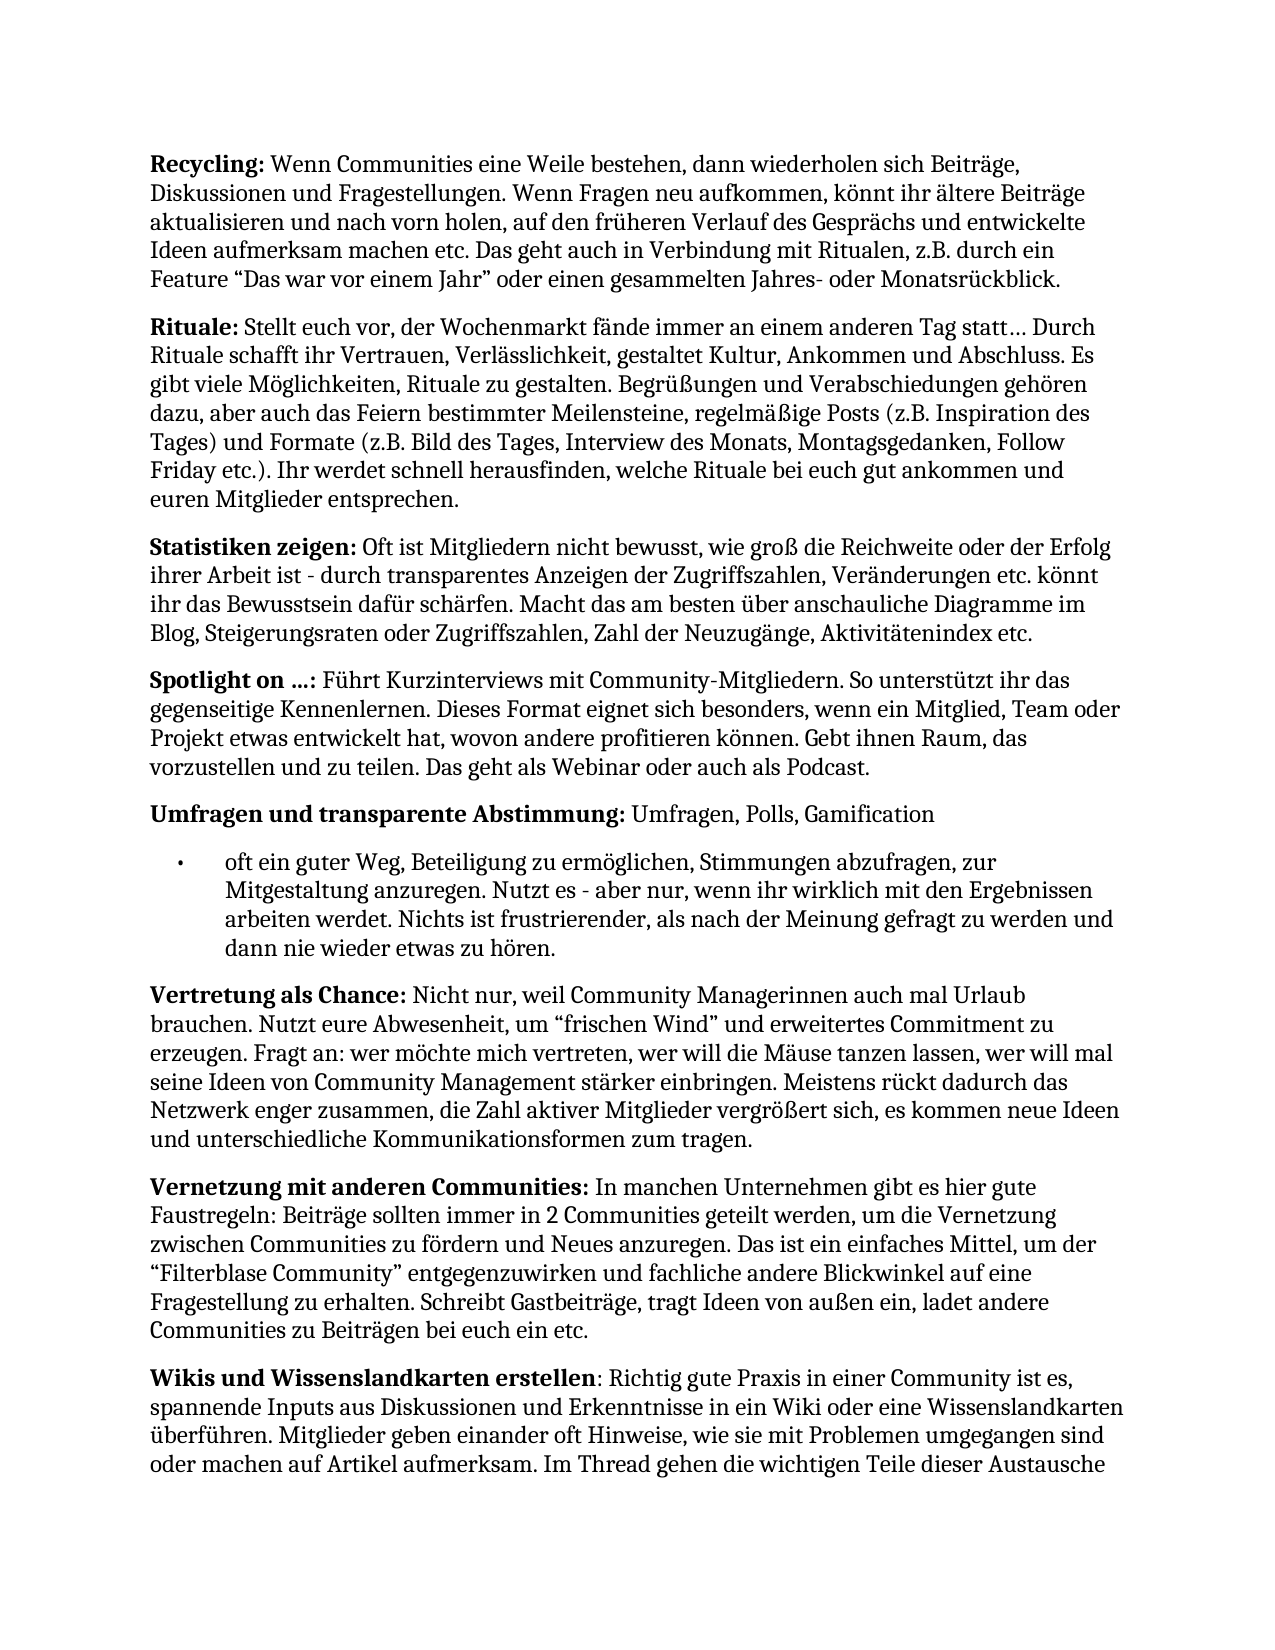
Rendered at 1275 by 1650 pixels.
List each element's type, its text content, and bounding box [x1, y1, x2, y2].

list oft ein guter Weg, Beteiligung zu ermöglichen, Stimmungen abzufragen, zur Mitgestaltung anzuregen. Nutzt es - aber nur, wenn ihr wirklich mit den Ergebnissen arbeiten werdet. Nichts ist frustrierender, als nach der Meinung gefragt zu werden und dann nie wieder etwas zu hören. [175, 847, 1125, 962]
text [150, 1364, 1125, 1479]
text Umfragen und transparente Abstimmung: Umfragen, Polls, Gamification [150, 800, 1125, 829]
text Vertretung als Chance: Nicht nur, weil Community Managerinnen auch mal Urlaub brauchen. Nutzt eure Abwesenheit, um “frischen Wind” und erweitertes Commitment zu erzeugen. Fragt an: wer möchte mich vertreten, wer will die Mäuse tanzen lassen, wer will mal seine Ideen von Community Management stärker einbringen. Meistens rückt dadurch das Netzwerk enger zusammen, die Zahl aktiver Mitglieder vergrößert sich, es kommen neue Ideen und unterschiedliche Kommunikationsformen zum tragen. [150, 981, 1125, 1154]
text Recycling: Wenn Communities eine Weile bestehen, dann wiederholen sich Beiträge, Diskussionen und Fragestellungen. Wenn Fragen neu aufkommen, könnt ihr ältere Beiträge aktualisieren und nach vorn holen, auf den früheren Verlauf des Gesprächs und entwickelte Ideen aufmerksam machen etc. Das geht auch in Verbindung mit Ritualen, z.B. durch ein Feature “Das war vor einem Jahr” oder einen gesammelten Jahres- oder Monatsrückblick. [150, 150, 1125, 294]
text Vernetzung mit anderen Communities: In manchen Unternehmen gibt es hier gute Faustregeln: Beiträge sollten immer in 2 Communities geteilt werden, um die Vernetzung zwischen Communities zu fördern und Neues anzuregen. Das ist ein einfaches Mittel, um der “Filterblase Community” entgegenzuwirken und fachliche andere Blickwinkel auf eine Fragestellung zu erhalten. Schreibt Gastbeiträge, tragt Ideen von außen ein, ladet andere Communities zu Beiträgen bei euch ein etc. [150, 1172, 1125, 1345]
text Rituale: Stellt euch vor, der Wochenmarkt fände immer an einem anderen Tag statt… Durch Rituale schafft ihr Vertrauen, Verlässlichkeit, gestaltet Kultur, Ankommen und Abschluss. Es gibt viele Möglichkeiten, Rituale zu gestalten. Begrüßungen und Verabschiedungen gehören dazu, aber auch das Feiern bestimmter Meilensteine, regelmäßige Posts (z.B. Inspiration des Tages) und Formate (z.B. Bild des Tages, Interview des Monats, Montagsgedanken, Follow Friday etc.). Ihr werdet schnell herausfinden, welche Rituale bei euch gut ankommen und euren Mitglieder entsprechen. [150, 312, 1125, 514]
text Statistiken zeigen: Oft ist Mitgliedern nicht bewusst, wie groß die Reichweite oder der Erfolg ihrer Arbeit ist - durch transparentes Anzeigen der Zugriffszahlen, Veränderungen etc. könnt ihr das Bewusstsein dafür schärfen. Macht das am besten über anschauliche Diagramme im Blog, Steigerungsraten oder Zugriffszahlen, Zahl der Neuzugänge, Aktivitätenindex etc. [150, 532, 1125, 647]
text Spotlight on …: Führt Kurzinterviews mit Community-Mitgliedern. So unterstützt ihr das gegenseitige Kennenlernen. Dieses Format eignet sich besonders, wenn ein Mitglied, Team oder Projekt etwas entwickelt hat, wovon andere profitieren können. Gebt ihnen Raum, das vorzustellen und zu teilen. Das geht als Webinar oder auch als Podcast. [150, 666, 1125, 781]
